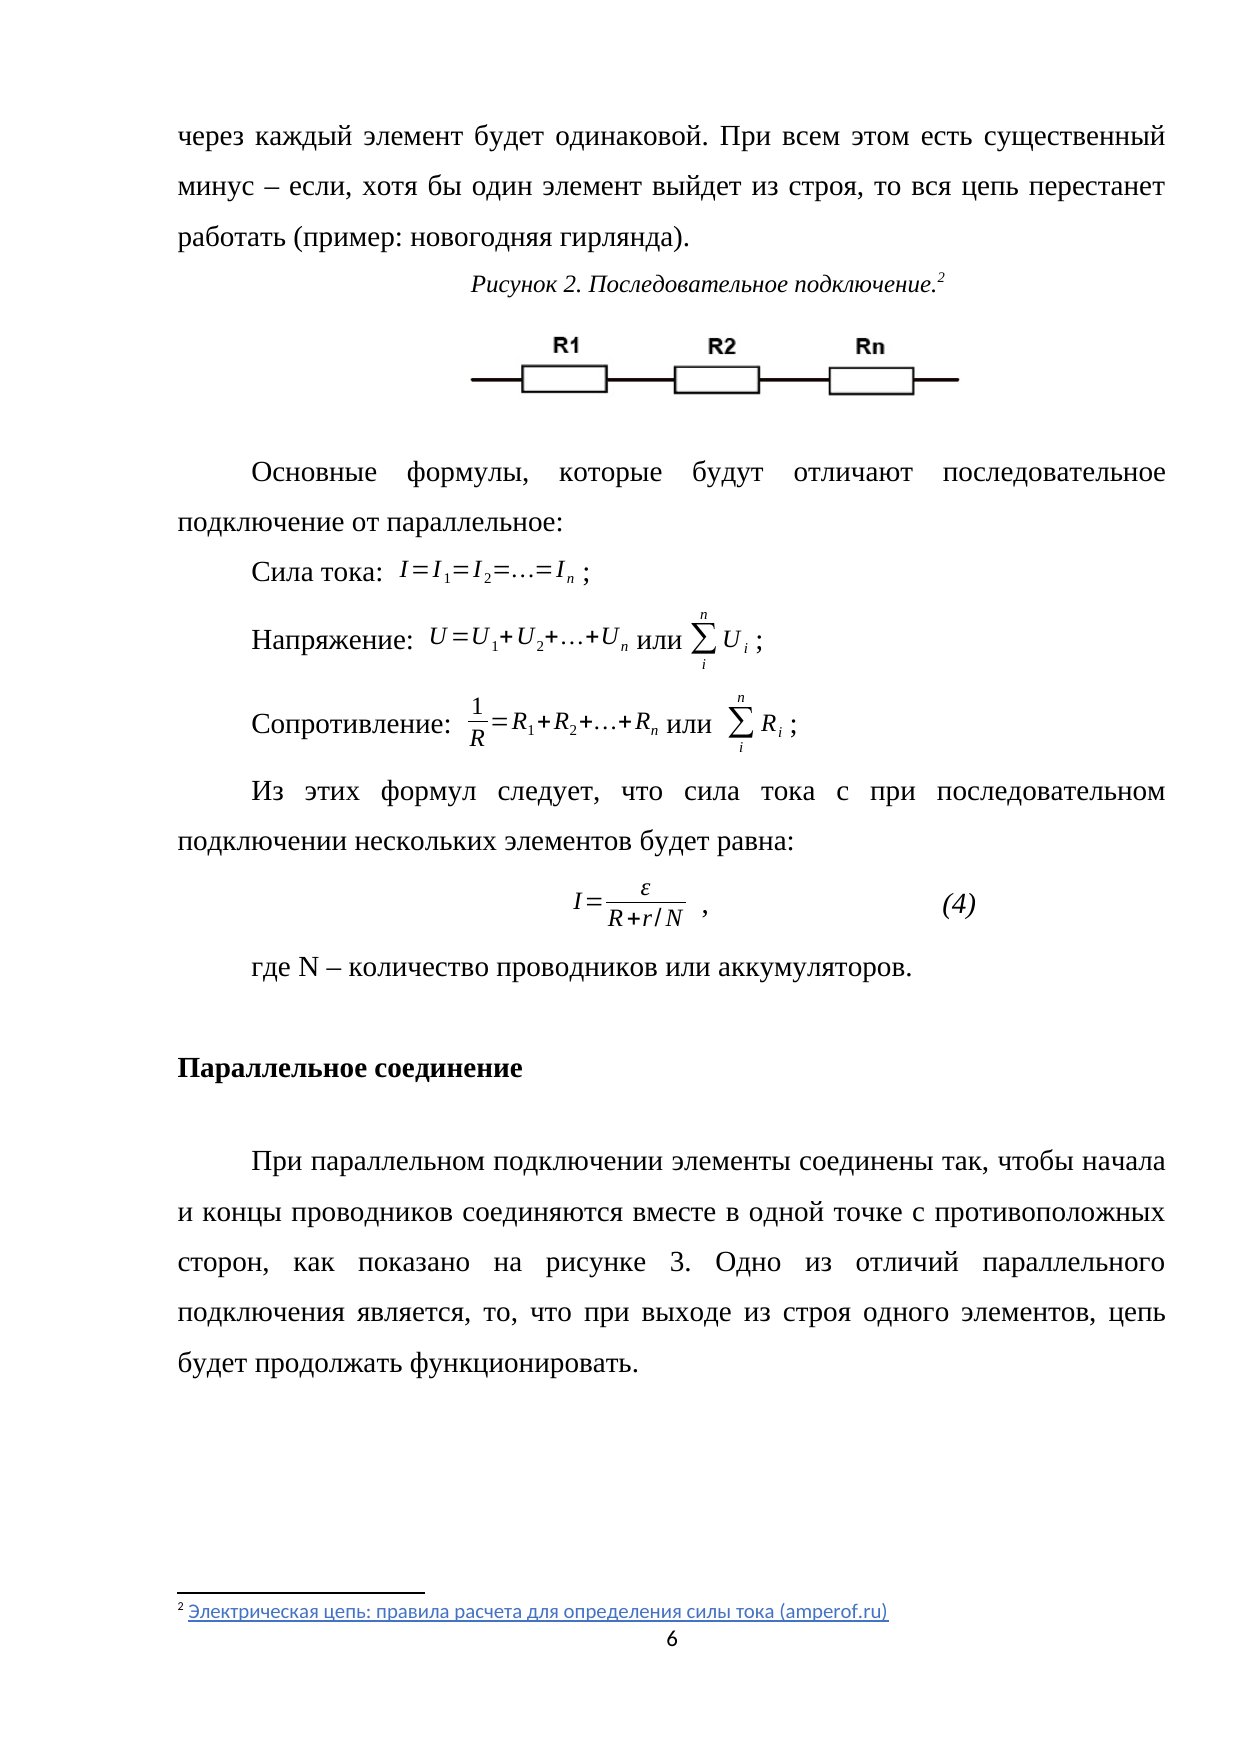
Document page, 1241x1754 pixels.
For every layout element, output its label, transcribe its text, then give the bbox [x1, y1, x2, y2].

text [177, 118, 1167, 252]
text Из этих формул следует, что сила тока с при последовательном подключении нескольких элементов будет равна: [177, 773, 1167, 857]
picture [462, 312, 965, 438]
text где N – количество проводников или аккумуляторов. [177, 949, 1167, 983]
text Напряжение: или ; [177, 605, 1167, 672]
text , (4) [177, 874, 1167, 933]
text Сила тока: ; [177, 554, 1167, 588]
text Сопротивление: или ; [177, 689, 1167, 756]
text Основные формулы, которые будут отличают последовательное подключение от параллельное: [177, 454, 1167, 538]
text Параллельное соединение [177, 1050, 1167, 1083]
text При параллельном подключении элементы соединены так, чтобы начала и концы проводников соединяются вместе в одной точке с противоположных сторон, как показано на рисунке 3. Одно из отличий параллельного подключения является, то, что при выходе из строя одного элементов, цепь будет продолжать функционировать. [177, 1143, 1167, 1378]
text Рисунок 2. Последовательное подключение. [177, 269, 1167, 298]
